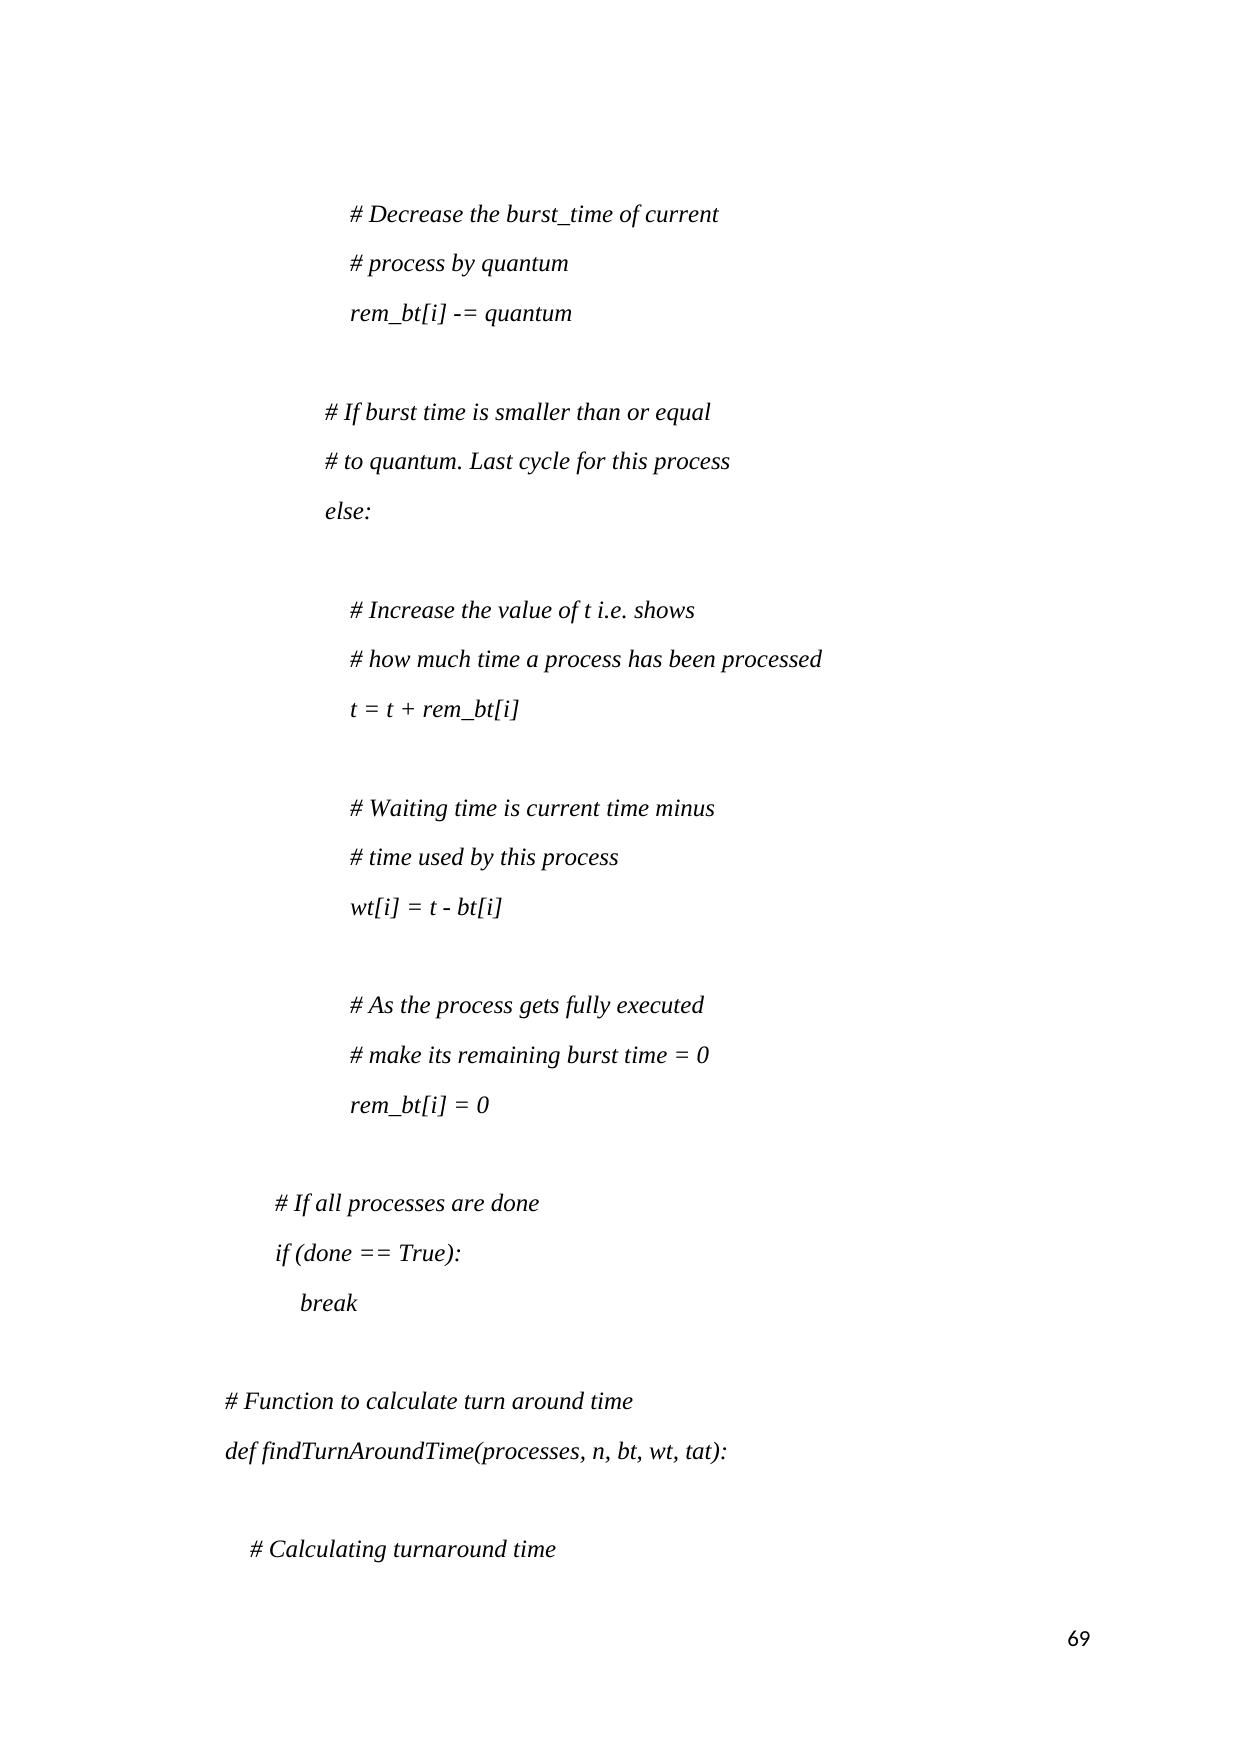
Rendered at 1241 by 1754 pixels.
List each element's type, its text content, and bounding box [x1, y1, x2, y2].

text # Increase the value of t i.e. shows [225, 595, 1090, 623]
text # make its remaining burst time = 0 [225, 1040, 1090, 1069]
text # If all processes are done [225, 1188, 1090, 1217]
text if (done == True): [225, 1238, 1090, 1267]
text rem_bt[i] -= quantum [225, 298, 1090, 327]
text # to quantum. Last cycle for this process [225, 446, 1090, 475]
text # Function to calculate turn around time [225, 1386, 1090, 1415]
text # how much time a process has been processed [225, 644, 1090, 673]
text # Calculating turnaround time [225, 1534, 1090, 1563]
text # If burst time is smaller than or equal [225, 397, 1090, 426]
text else: [225, 496, 1090, 525]
text rem_bt[i] = 0 [225, 1090, 1090, 1119]
text # process by quantum [225, 248, 1090, 277]
text wt[i] = t - bt[i] [225, 892, 1090, 921]
text # Waiting time is current time minus [225, 793, 1090, 821]
text break [225, 1288, 1090, 1317]
text t = t + rem_bt[i] [225, 694, 1090, 723]
text # Decrease the burst_time of current [225, 199, 1090, 228]
text # time used by this process [225, 842, 1090, 871]
text # As the process gets fully executed [225, 991, 1090, 1019]
text def findTurnAroundTime(processes, n, bt, wt, tat): [225, 1436, 1090, 1465]
